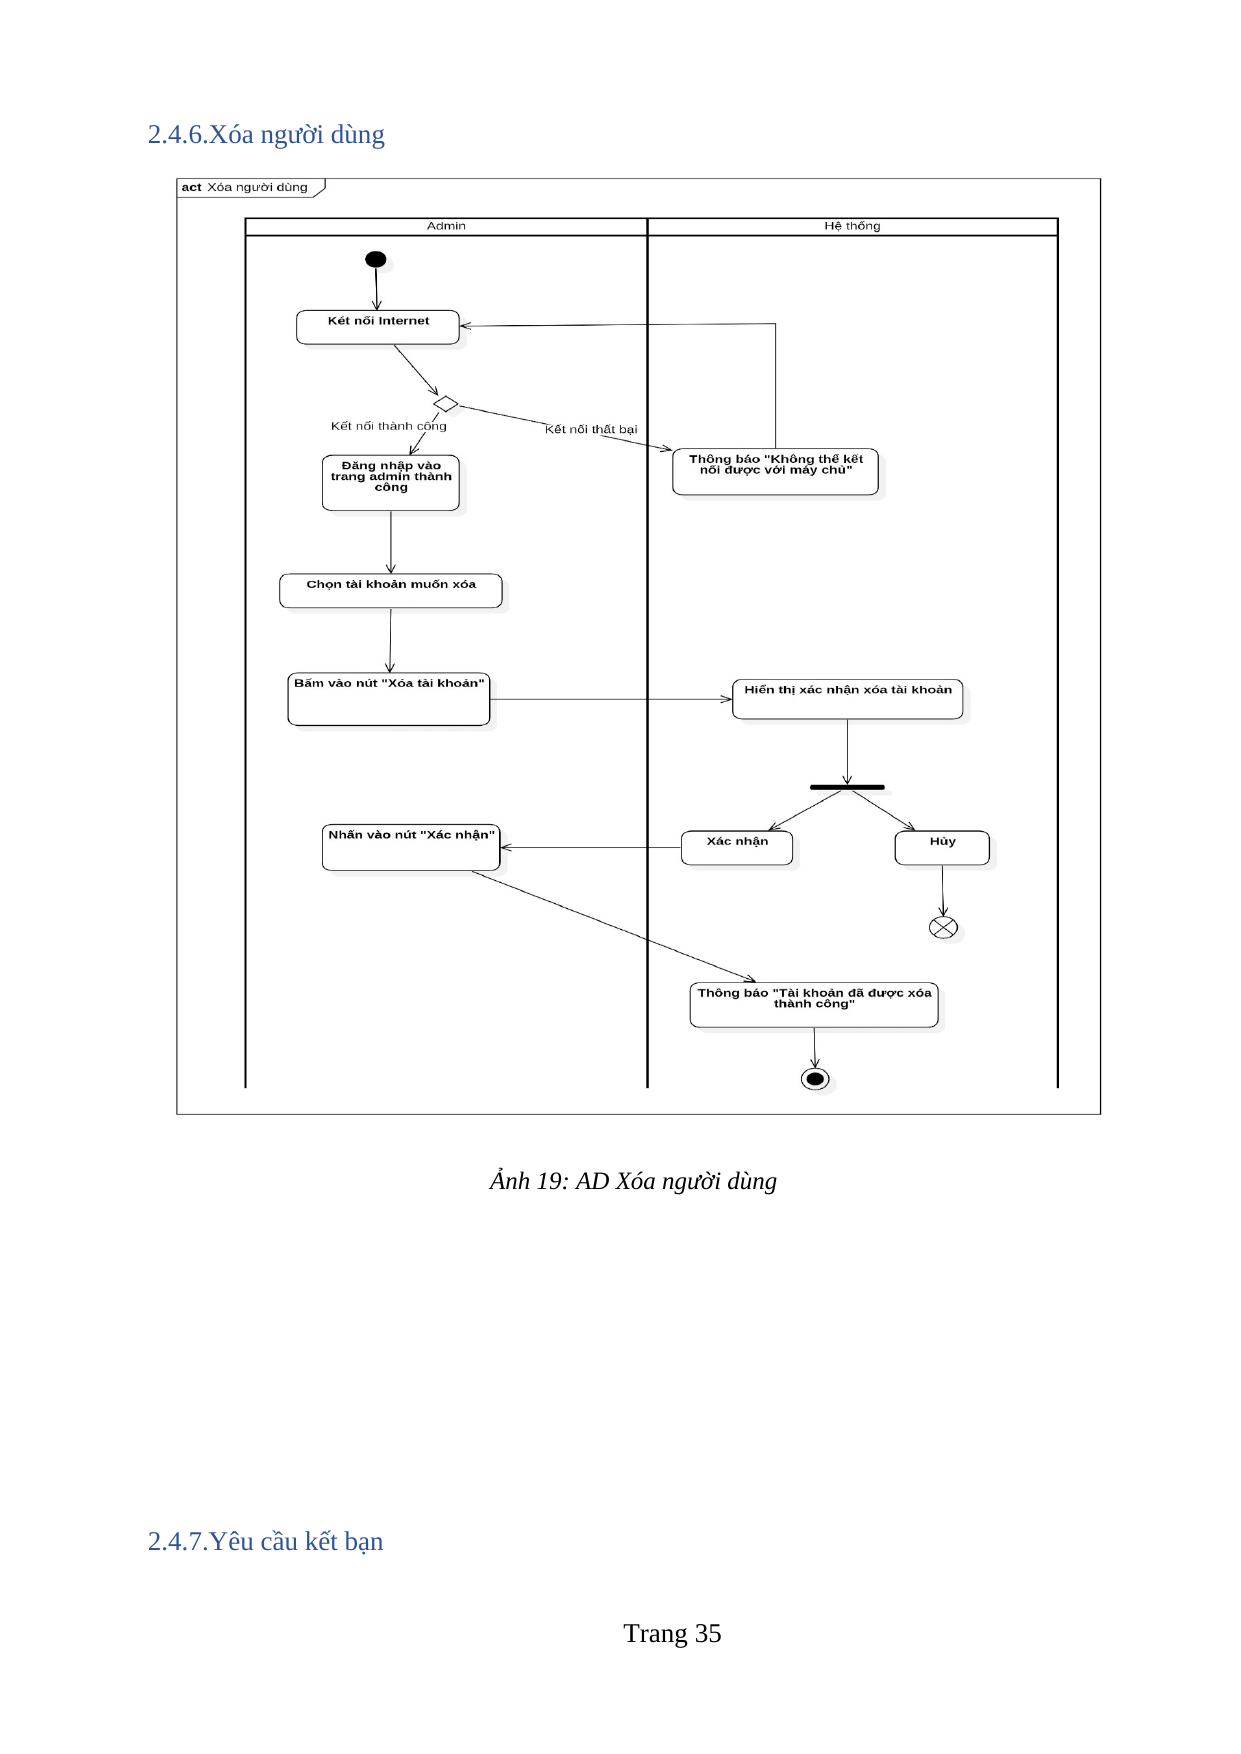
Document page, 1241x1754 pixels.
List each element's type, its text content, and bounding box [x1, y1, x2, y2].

text Ảnh 19: AD Xóa người dùng [148, 1166, 1122, 1194]
subtitle 2.4.6.Xóa người dùng [148, 118, 1122, 149]
subtitle 2.4.7.Yêu cầu kết bạn [148, 1525, 1122, 1556]
